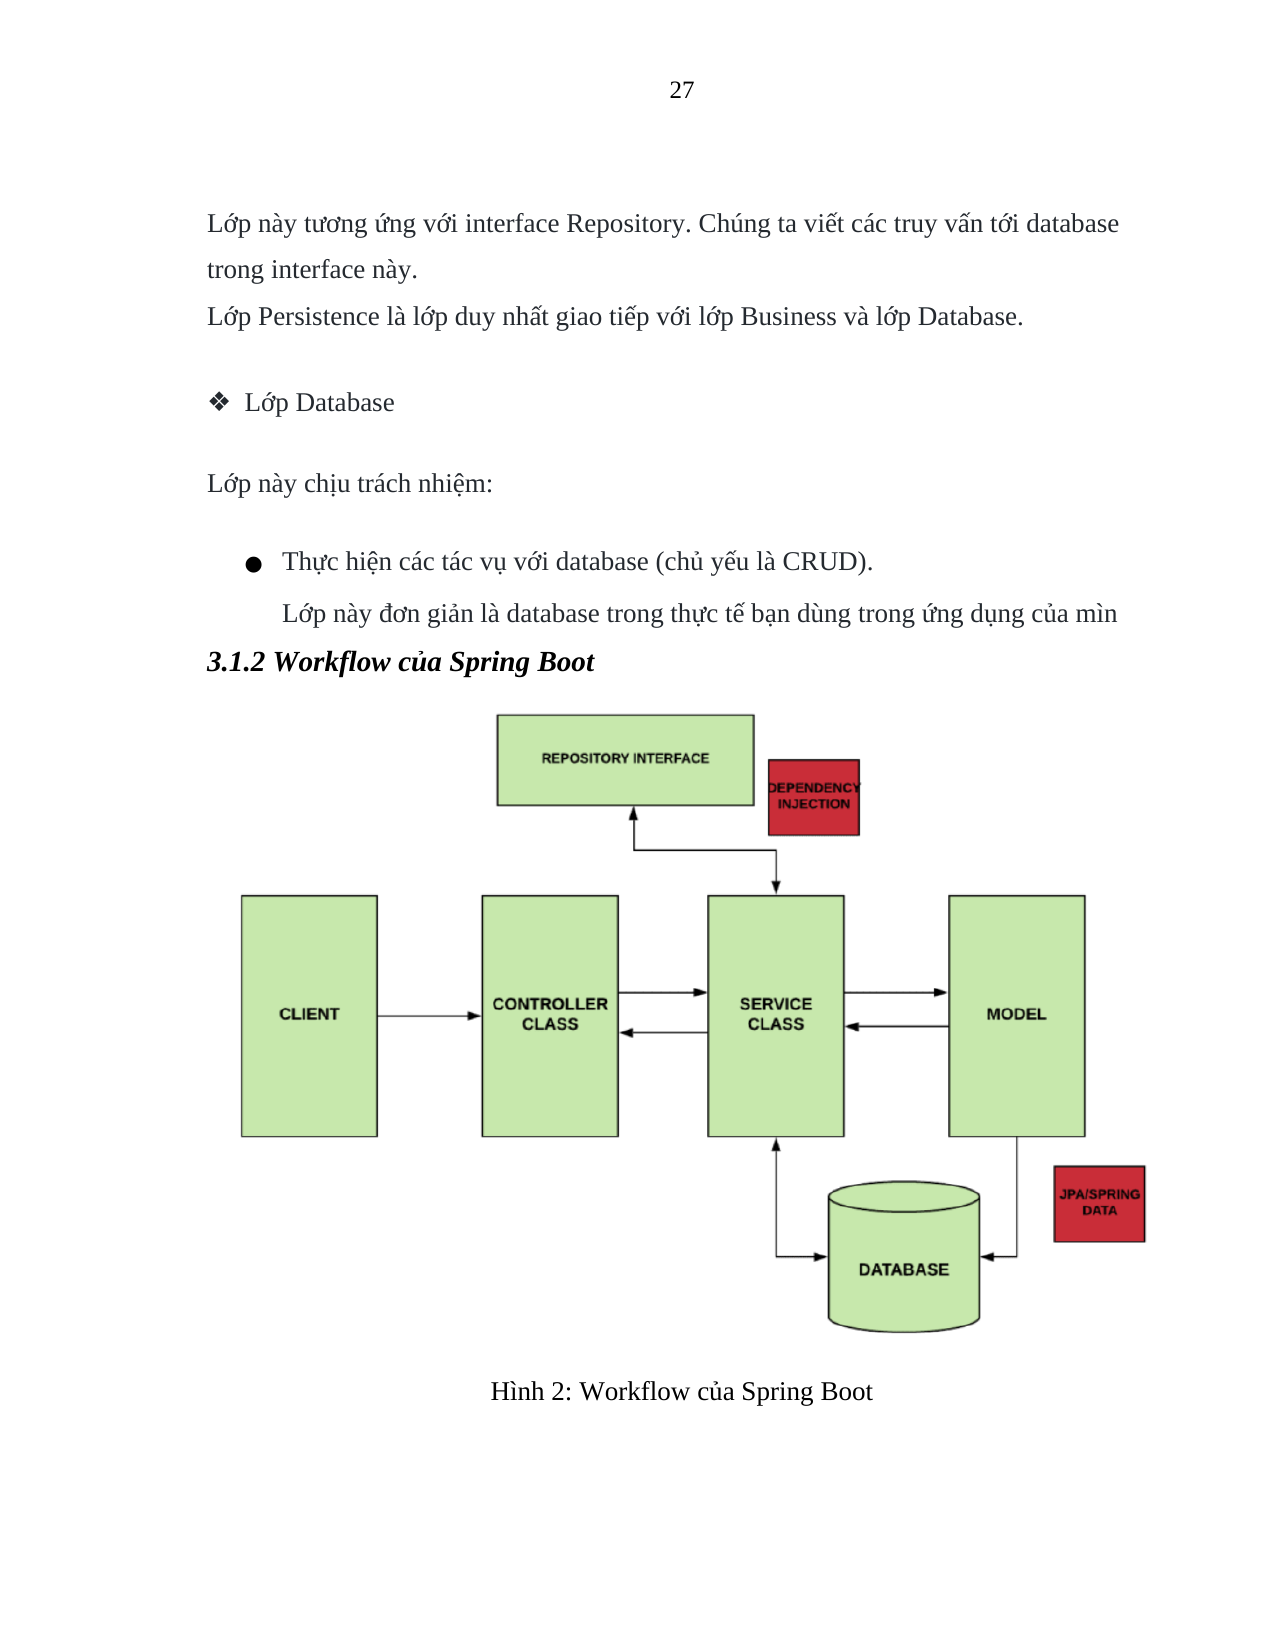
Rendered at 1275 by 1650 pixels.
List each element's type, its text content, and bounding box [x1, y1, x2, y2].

picture [206, 694, 1157, 1354]
text 3.1.2 Workflow của Spring Boot [207, 644, 1157, 678]
list Thực hiện các tác vụ với database (chủ yếu là CRUD). Lớp này đơn giản là database trong thực tế bạn dùng trong ứng dụng của mìn [244, 539, 1157, 628]
text Hình 2: Workflow của Spring Boot [207, 1375, 1157, 1406]
text Lớp này chịu trách nhiệm: [207, 467, 1157, 499]
text Lớp này tương ứng với interface Repository. Chúng ta viết các truy vấn tới database trong interface này. Lớp Persistence là lớp duy nhất giao tiếp với lớp Business và lớp Database. [207, 207, 1157, 331]
list Lớp Database [207, 372, 1157, 427]
